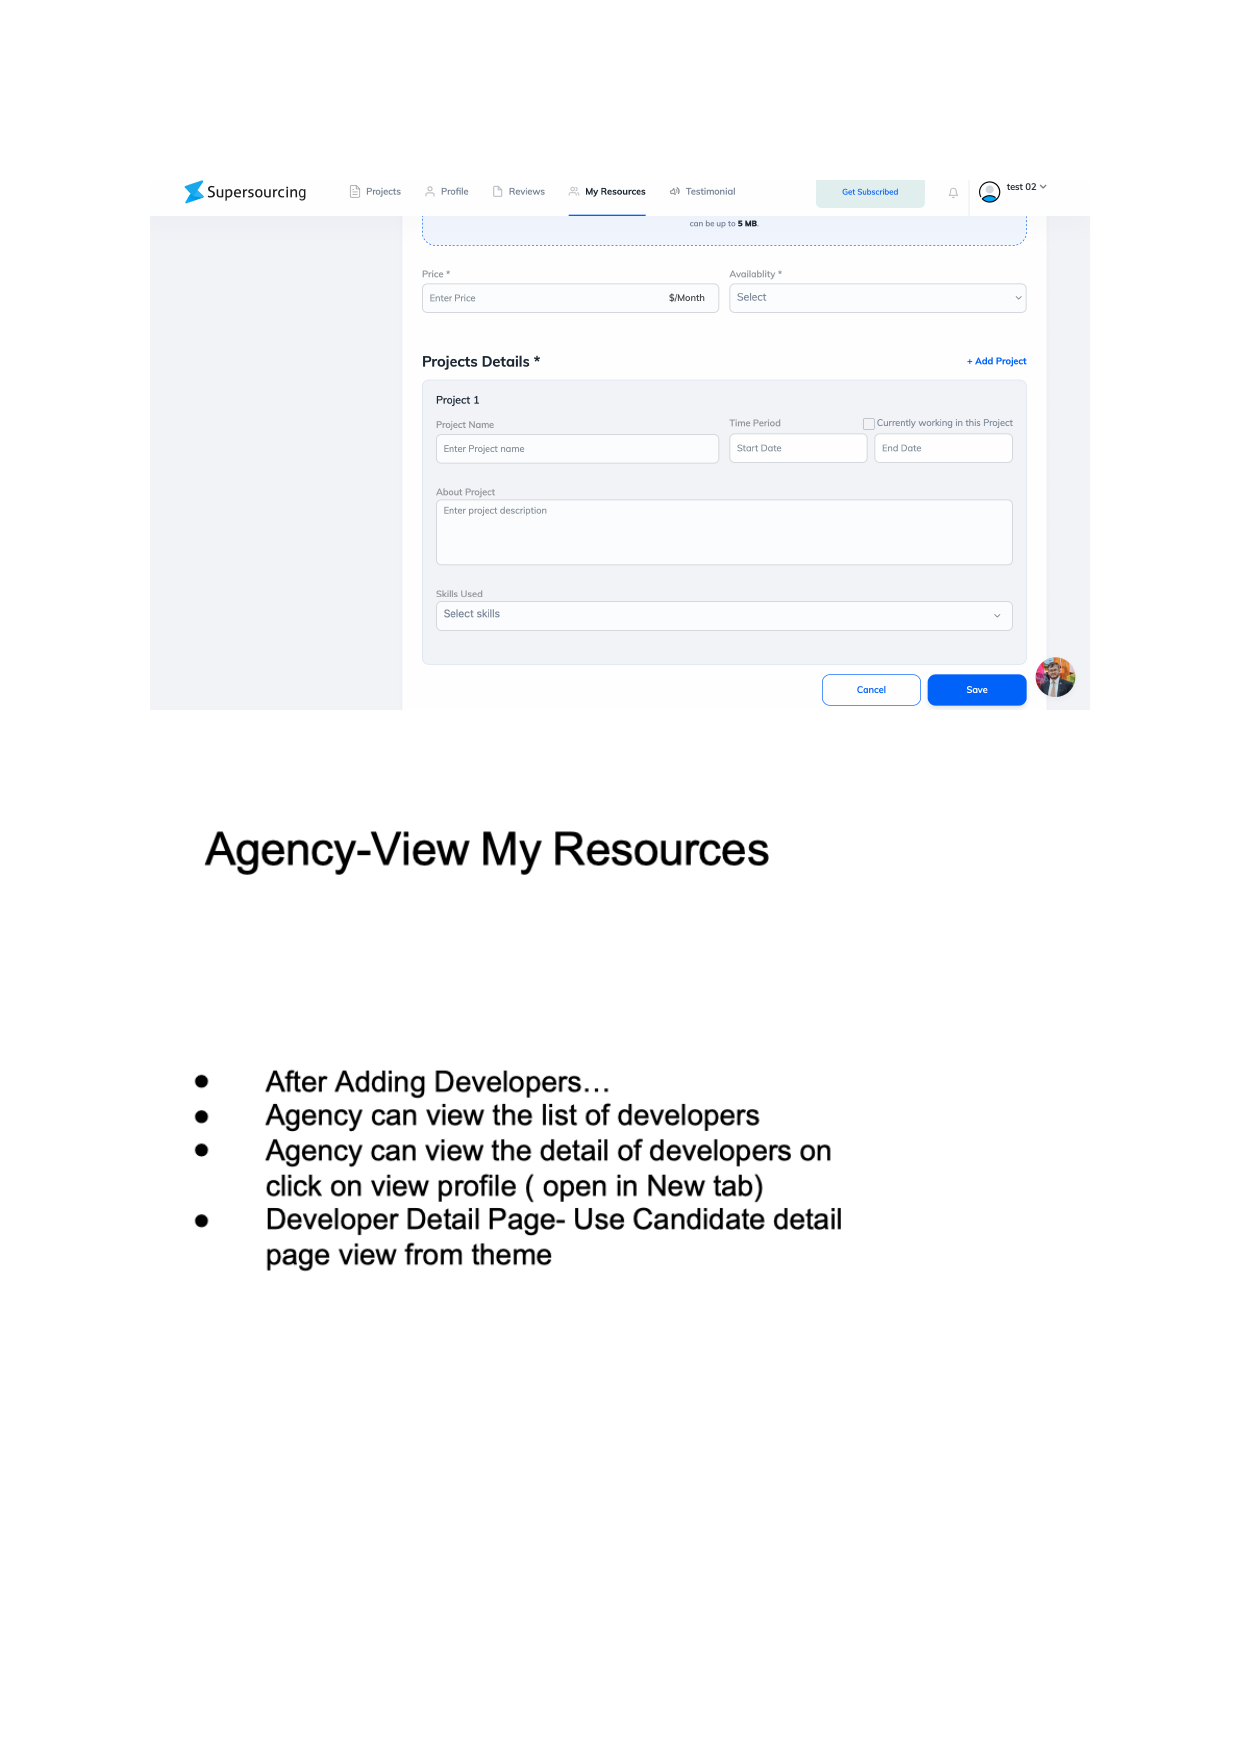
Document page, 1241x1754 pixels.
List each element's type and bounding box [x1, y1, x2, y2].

picture [150, 180, 1091, 710]
picture [150, 801, 944, 1300]
